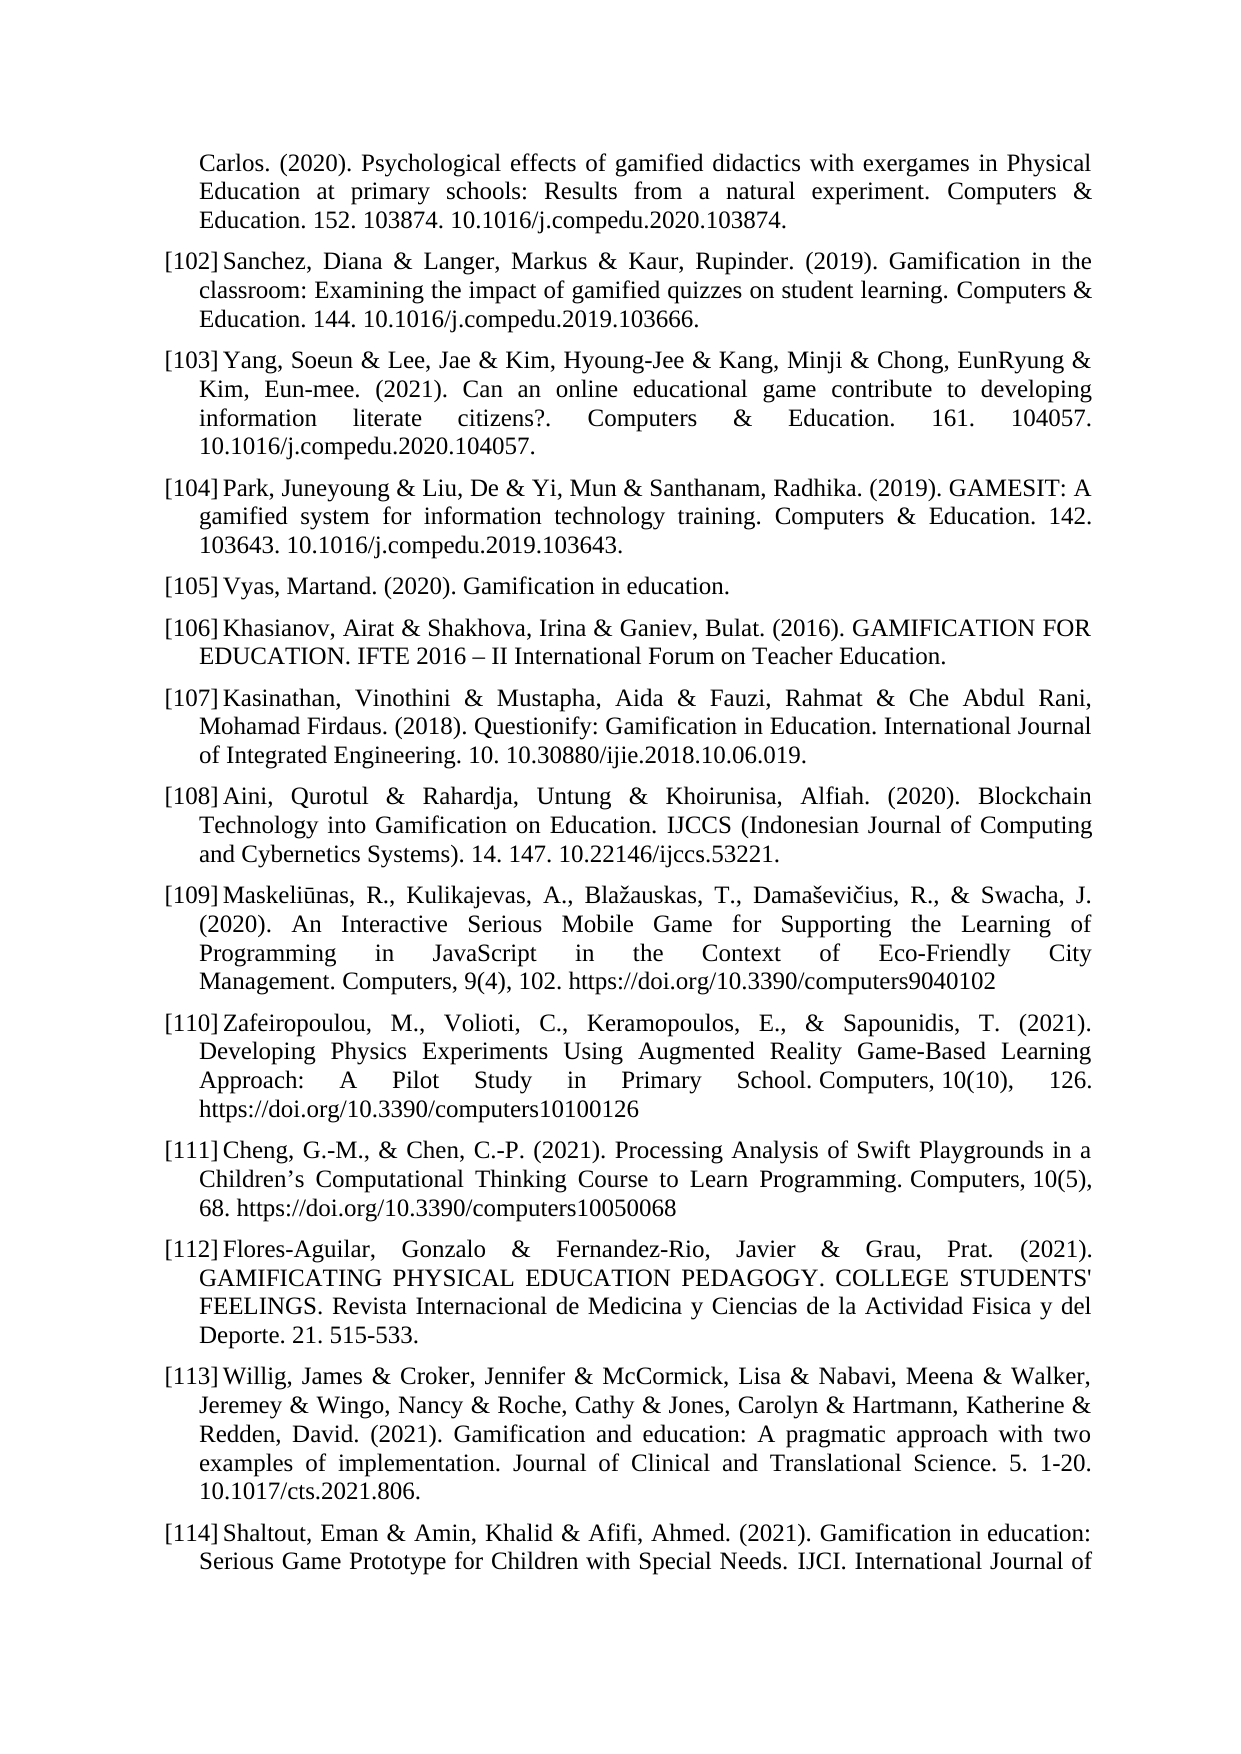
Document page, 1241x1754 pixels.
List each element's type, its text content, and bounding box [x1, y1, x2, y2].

text Park, Juneyoung & Liu, De & Yi, Mun & Santhanam, Radhika. (2019). GAMESIT: A gamified system for information technology training. Computers & Education. 142. 103643. 10.1016/j.compedu.2019.103643. [164, 473, 1092, 559]
text Willig, James & Croker, Jennifer & McCormick, Lisa & Nabavi, Meena & Walker, Jeremey & Wingo, Nancy & Roche, Cathy & Jones, Carolyn & Hartmann, Katherine & Redden, David. (2021). Gamification and education: A pragmatic approach with two examples of implementation. Journal of Clinical and Translational Science. 5. 1-20. 10.1017/cts.2021.806. [164, 1361, 1092, 1505]
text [164, 1518, 1092, 1575]
text Maskeliūnas, R., Kulikajevas, A., Blažauskas, T., Damaševičius, R., & Swacha, J. (2020). An Interactive Serious Mobile Game for Supporting the Learning of Programming in JavaScript in the Context of Eco-Friendly City Management. Computers, 9(4), 102. https://doi.org/10.3390/computers9040102 [164, 880, 1092, 995]
text Aini, Qurotul & Rahardja, Untung & Khoirunisa, Alfiah. (2020). Blockchain Technology into Gamification on Education. IJCCS (Indonesian Journal of Computing and Cybernetics Systems). 14. 147. 10.22146/ijccs.53221. [164, 781, 1092, 868]
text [164, 148, 1092, 234]
text Zafeiropoulou, M., Volioti, C., Keramopoulos, E., & Sapounidis, T. (2021). Developing Physics Experiments Using Augmented Reality Game-Based Learning Approach: A Pilot Study in Primary School. Computers, 10(10), 126. https://doi.org/10.3390/computers10100126 [164, 1008, 1092, 1123]
text Flores-Aguilar, Gonzalo & Fernandez-Rio, Javier & Grau, Prat. (2021). GAMIFICATING PHYSICAL EDUCATION PEDAGOGY. COLLEGE STUDENTS' FEELINGS. Revista Internacional de Medicina y Ciencias de la Actividad Fisica y del Deporte. 21. 515-533. [164, 1234, 1092, 1349]
text Yang, Soeun & Lee, Jae & Kim, Hyoung-Jee & Kang, Minji & Chong, EunRyung & Kim, Eun-mee. (2021). Can an online educational game contribute to developing information literate citizens?. Computers & Education. 161. 104057. 10.1016/j.compedu.2020.104057. [164, 345, 1092, 460]
text Vyas, Martand. (2020). Gamification in education. [164, 571, 1092, 600]
text Khasianov, Airat & Shakhova, Irina & Ganiev, Bulat. (2016). GAMIFICATION FOR EDUCATION. IFTE 2016 – II International Forum on Teacher Education. [164, 613, 1092, 670]
text Kasinathan, Vinothini & Mustapha, Aida & Fauzi, Rahmat & Che Abdul Rani, Mohamad Firdaus. (2018). Questionify: Gamification in Education. International Journal of Integrated Engineering. 10. 10.30880/ijie.2018.10.06.019. [164, 683, 1092, 769]
text Cheng, G.-M., & Chen, C.-P. (2021). Processing Analysis of Swift Playgrounds in a Children’s Computational Thinking Course to Learn Programming. Computers, 10(5), 68. https://doi.org/10.3390/computers10050068 [164, 1135, 1092, 1221]
text Sanchez, Diana & Langer, Markus & Kaur, Rupinder. (2019). Gamification in the classroom: Examining the impact of gamified quizzes on student learning. Computers & Education. 144. 10.1016/j.compedu.2019.103666. [164, 246, 1092, 333]
